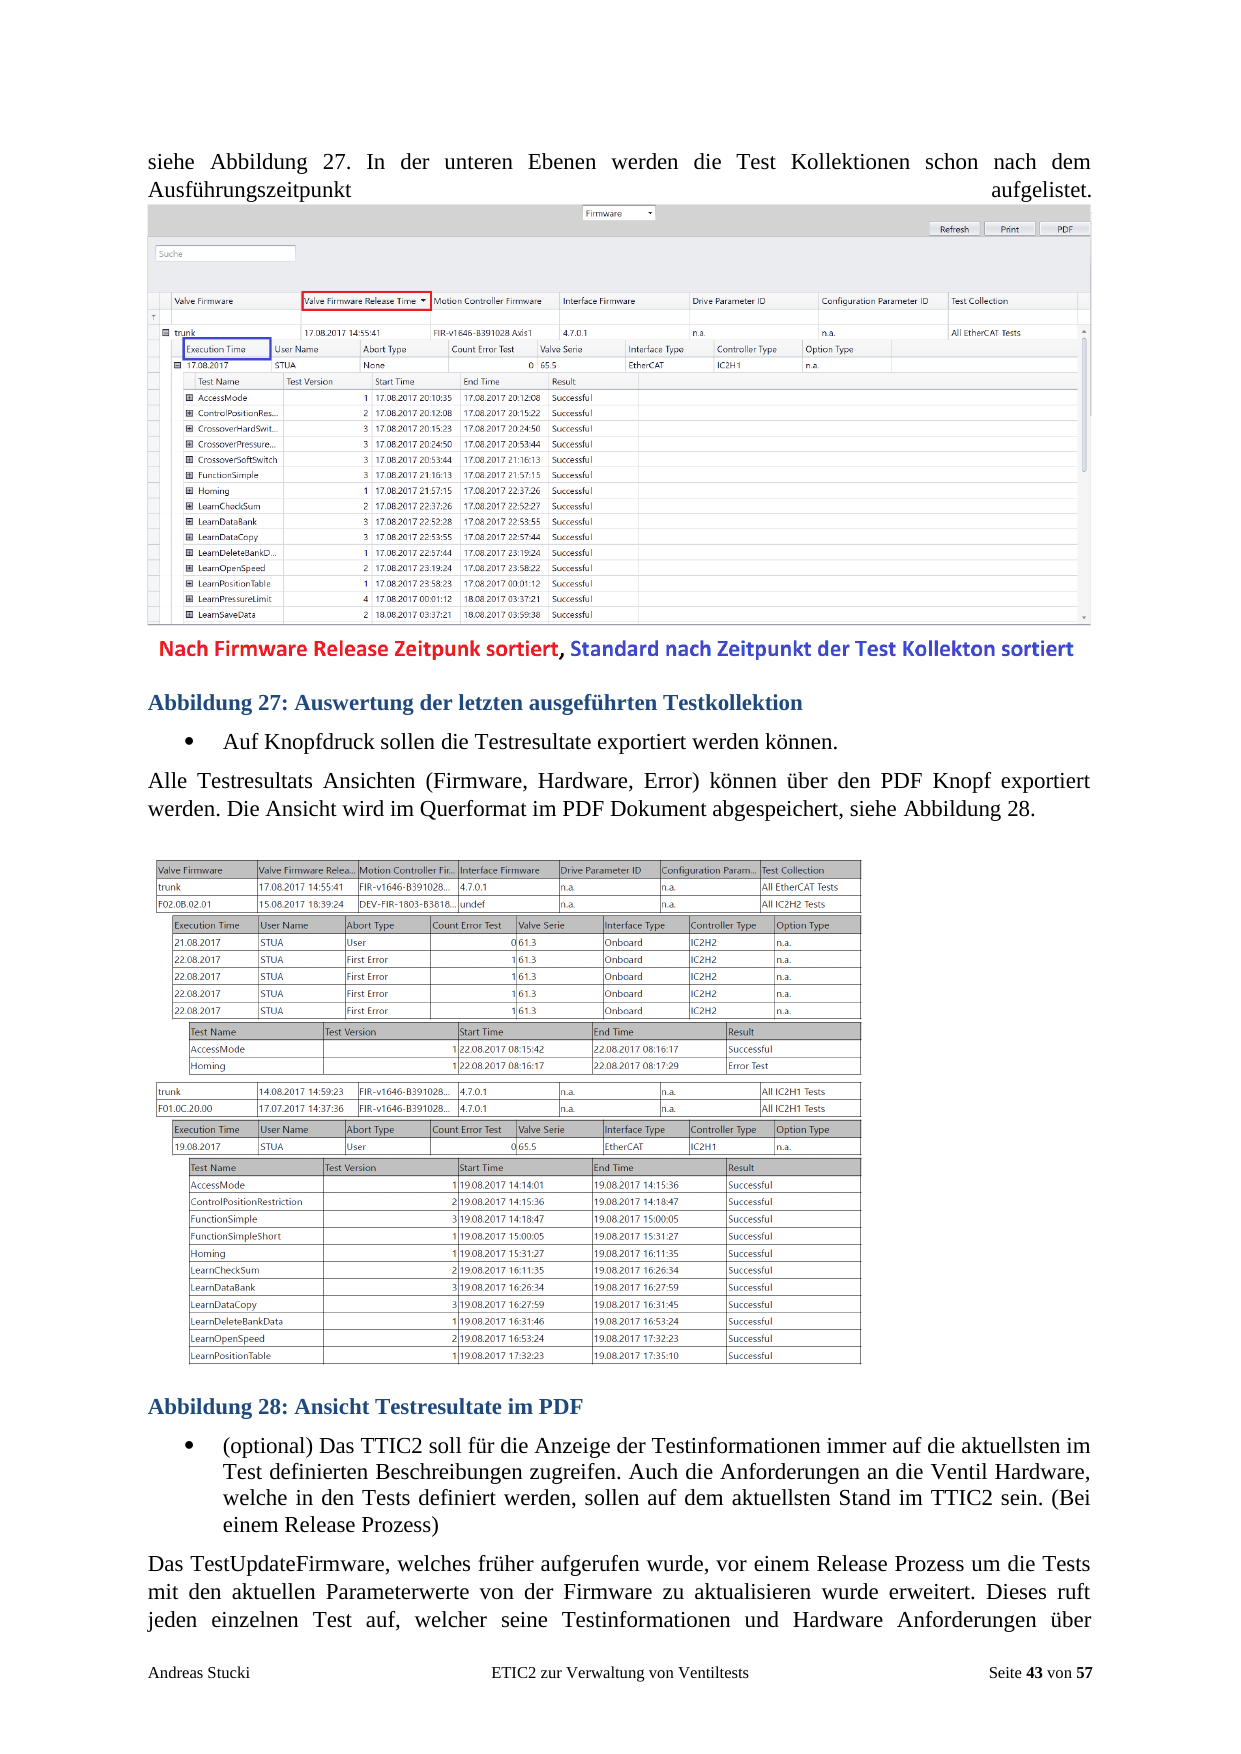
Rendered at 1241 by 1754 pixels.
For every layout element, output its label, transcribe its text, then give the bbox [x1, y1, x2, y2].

list (optional) Das TTIC2 soll für die Anzeige der Testinformationen immer auf die aktuellsten im Test definierten Beschreibungen zugreifen. Auch die Anforderungen an die Ventil Hardware, welche in den Tests definiert werden, sollen auf dem aktuellsten Stand im TTIC2 sein. (Bei einem Release Prozess) [185, 1432, 1092, 1537]
picture [147, 836, 875, 1379]
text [148, 148, 1092, 204]
text Alle Testresultats Ansichten (Firmware, Hardware, Error) können über den PDF Knopf exportiert werden. Die Ansicht wird im Querformat im PDF Dokument abgespeichert, siehe Abbildung 28. [148, 767, 1092, 822]
list Auf Knopfdruck sollen die Testresultate exportiert werden können. [185, 728, 1092, 754]
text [148, 1550, 1092, 1633]
picture [147, 204, 1093, 675]
